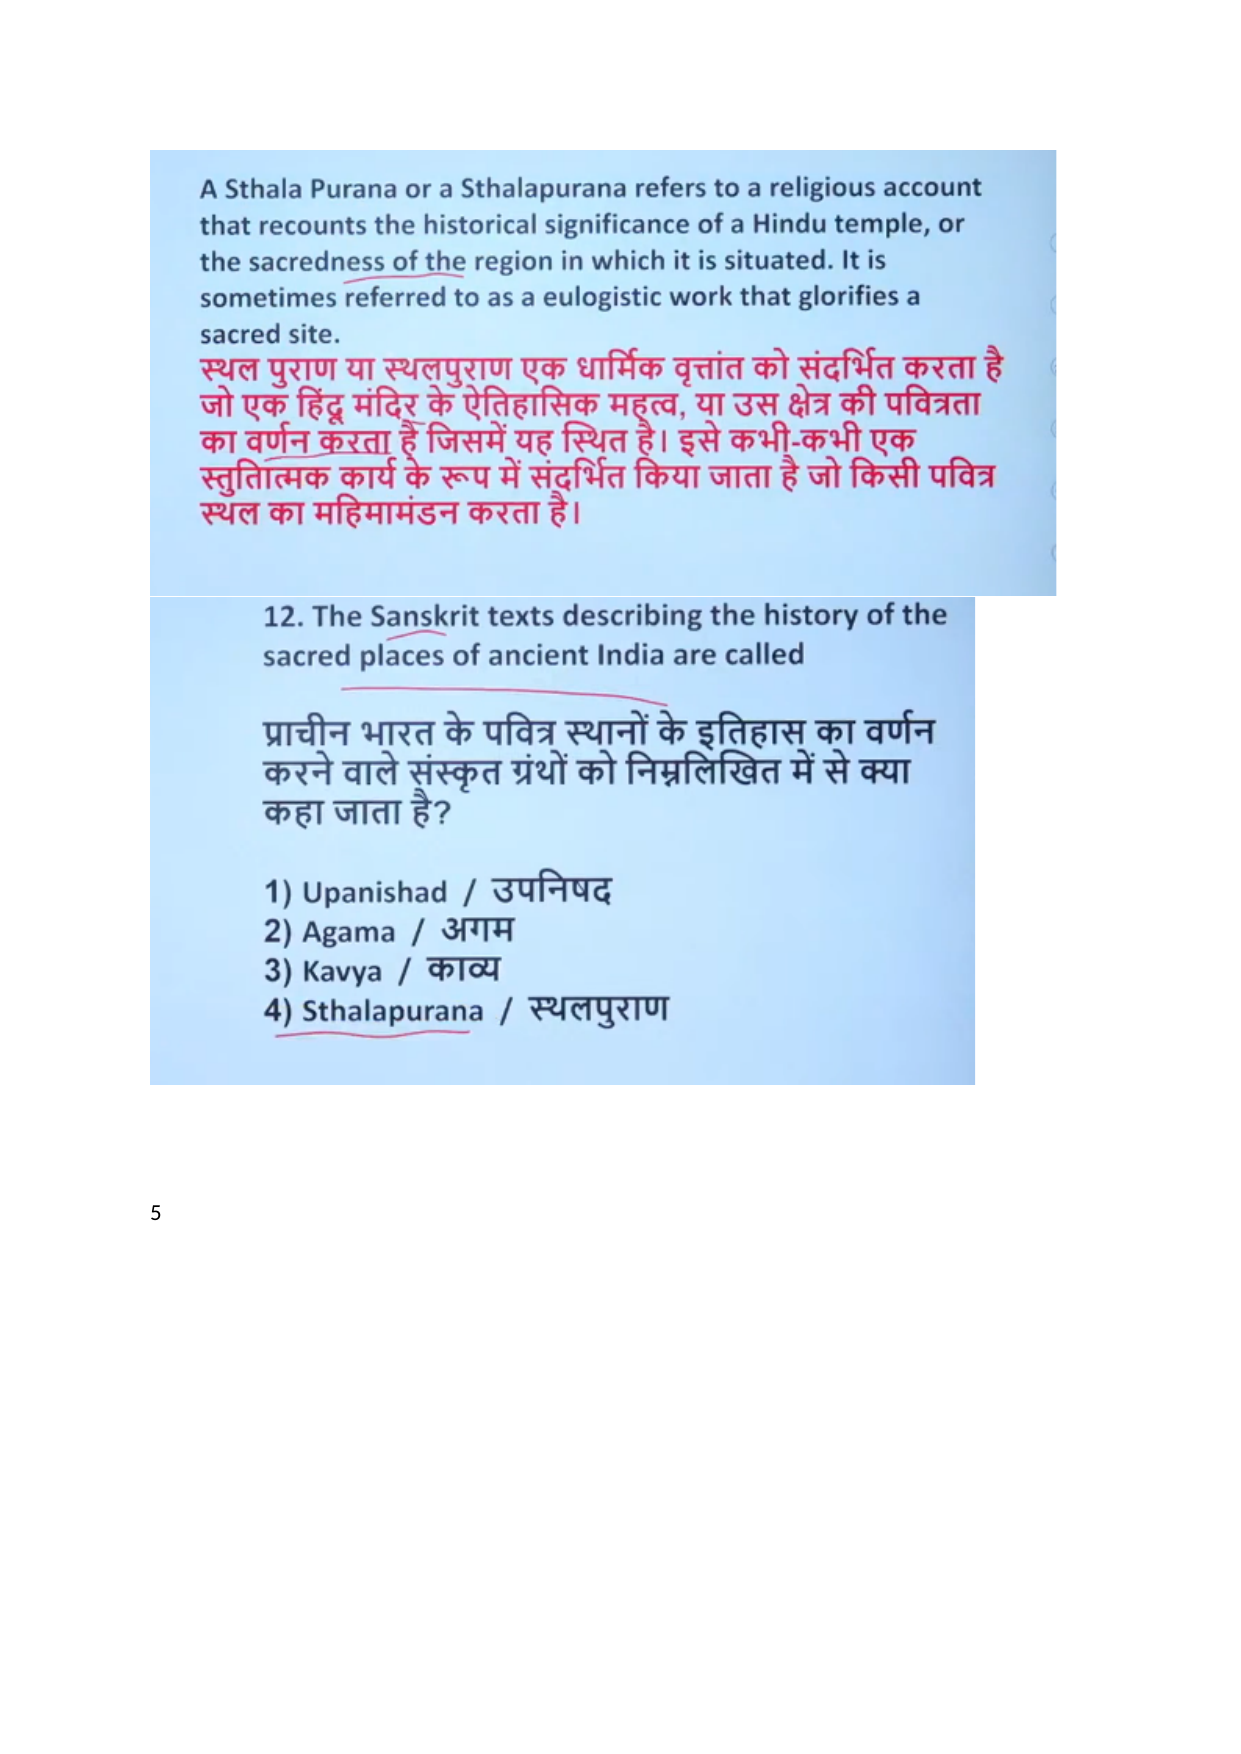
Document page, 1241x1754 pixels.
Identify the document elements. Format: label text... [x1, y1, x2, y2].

picture [150, 597, 976, 1085]
picture [150, 150, 1057, 596]
text 5 [150, 1198, 1090, 1226]
